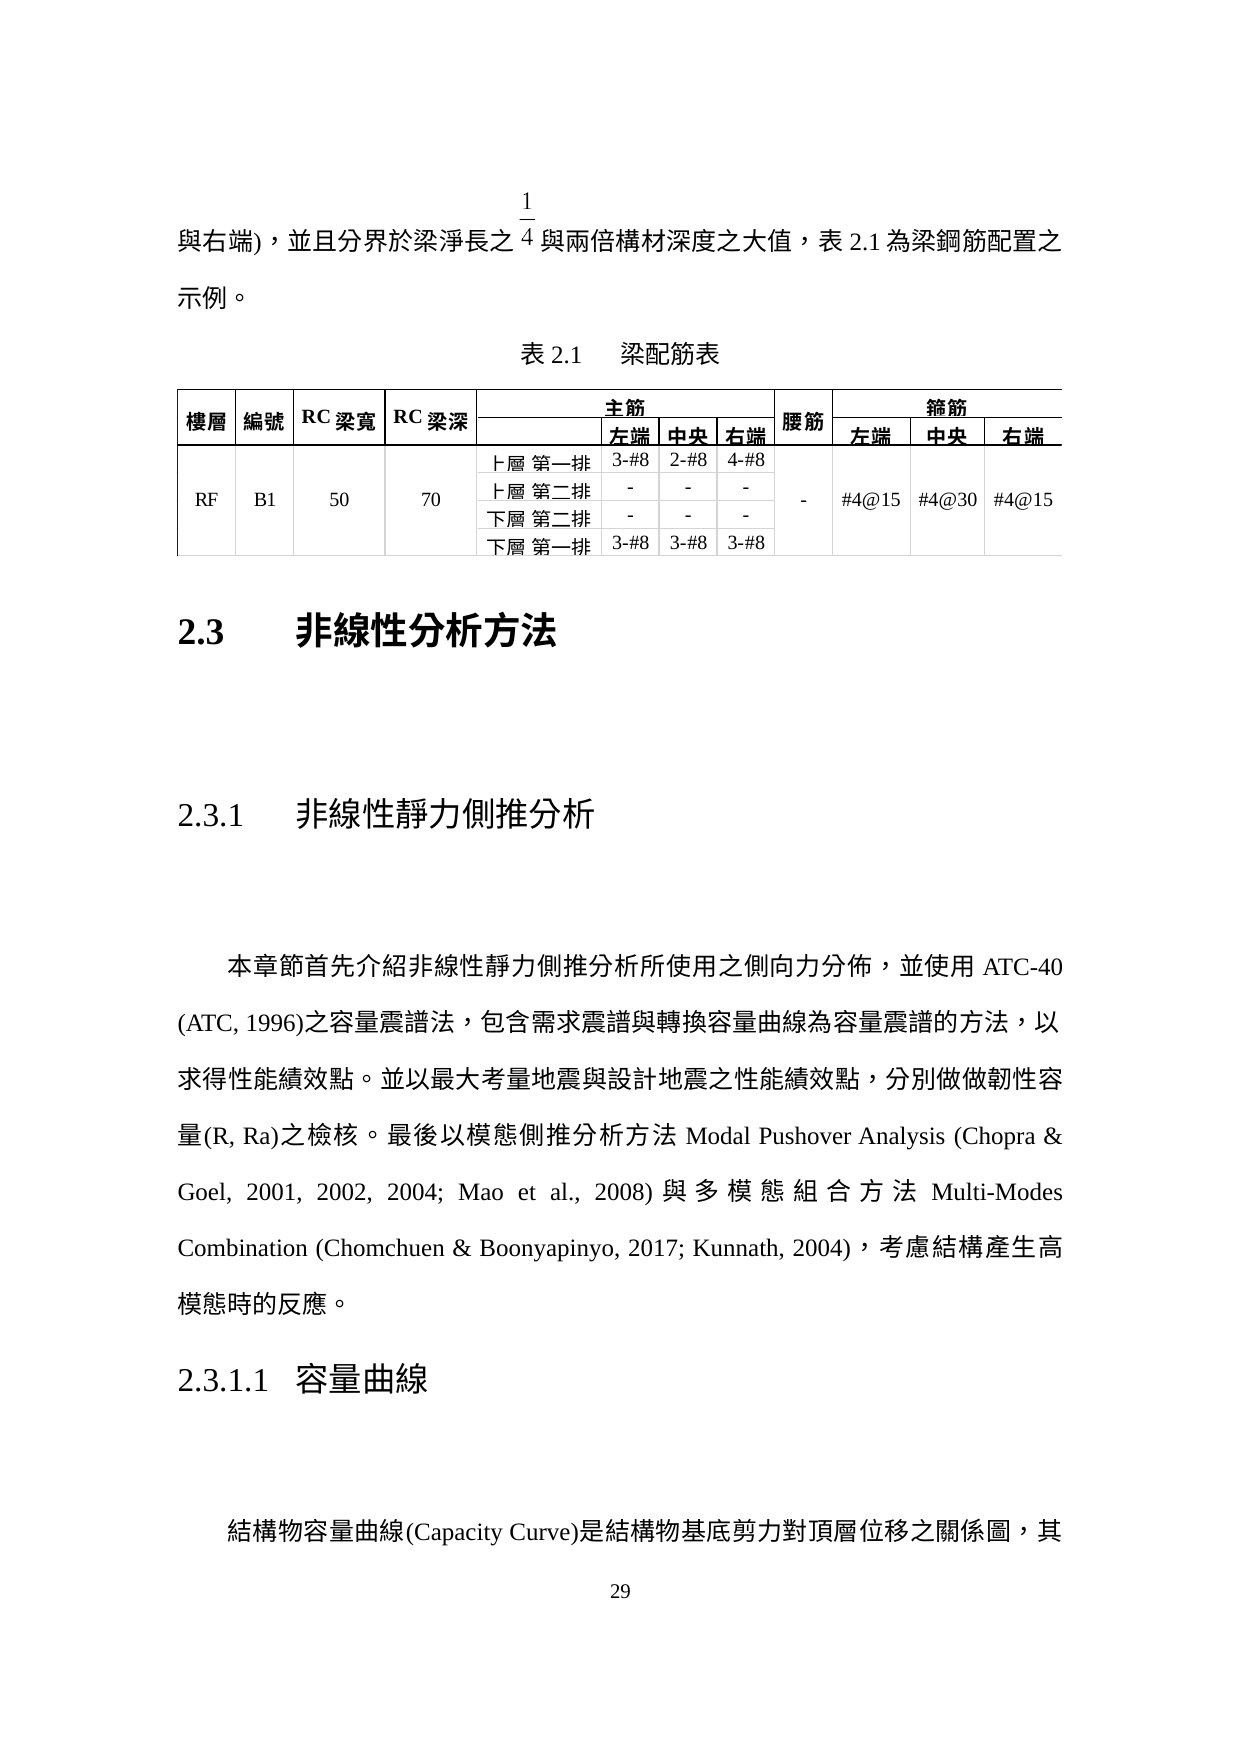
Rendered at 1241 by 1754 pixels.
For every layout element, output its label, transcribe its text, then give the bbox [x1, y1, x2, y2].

text 本章節首先介紹非線性靜力側推分析所使用之側向力分佈，並使用ATC-40 (ATC, 1996)之容量震譜法，包含需求震譜與轉換容量曲線為容量震譜的方法，以求得性能績效點。並以最大考量地震與設計地震之性能績效點，分別做做韌性容量(R, Ra)之檢核。最後以模態側推分析方法Modal Pushover Analysis (Chopra & Goel, 2001, 2002, 2004; Mao et al., 2008)與多模態組合方法Multi-Modes Combination (Chomchuen & Boonyapinyo, 2017; Kunnath, 2004)，考慮結構產生高模態時的反應。 [177, 946, 1063, 1321]
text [177, 1511, 1063, 1548]
subtitle 非線性分析方法 [177, 591, 1063, 666]
subtitle 非線性靜力側推分析 [177, 774, 1063, 849]
text 表 2.1 梁配筋表 [177, 333, 1063, 371]
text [177, 184, 1063, 315]
subtitle 容量曲線 [177, 1339, 1063, 1414]
